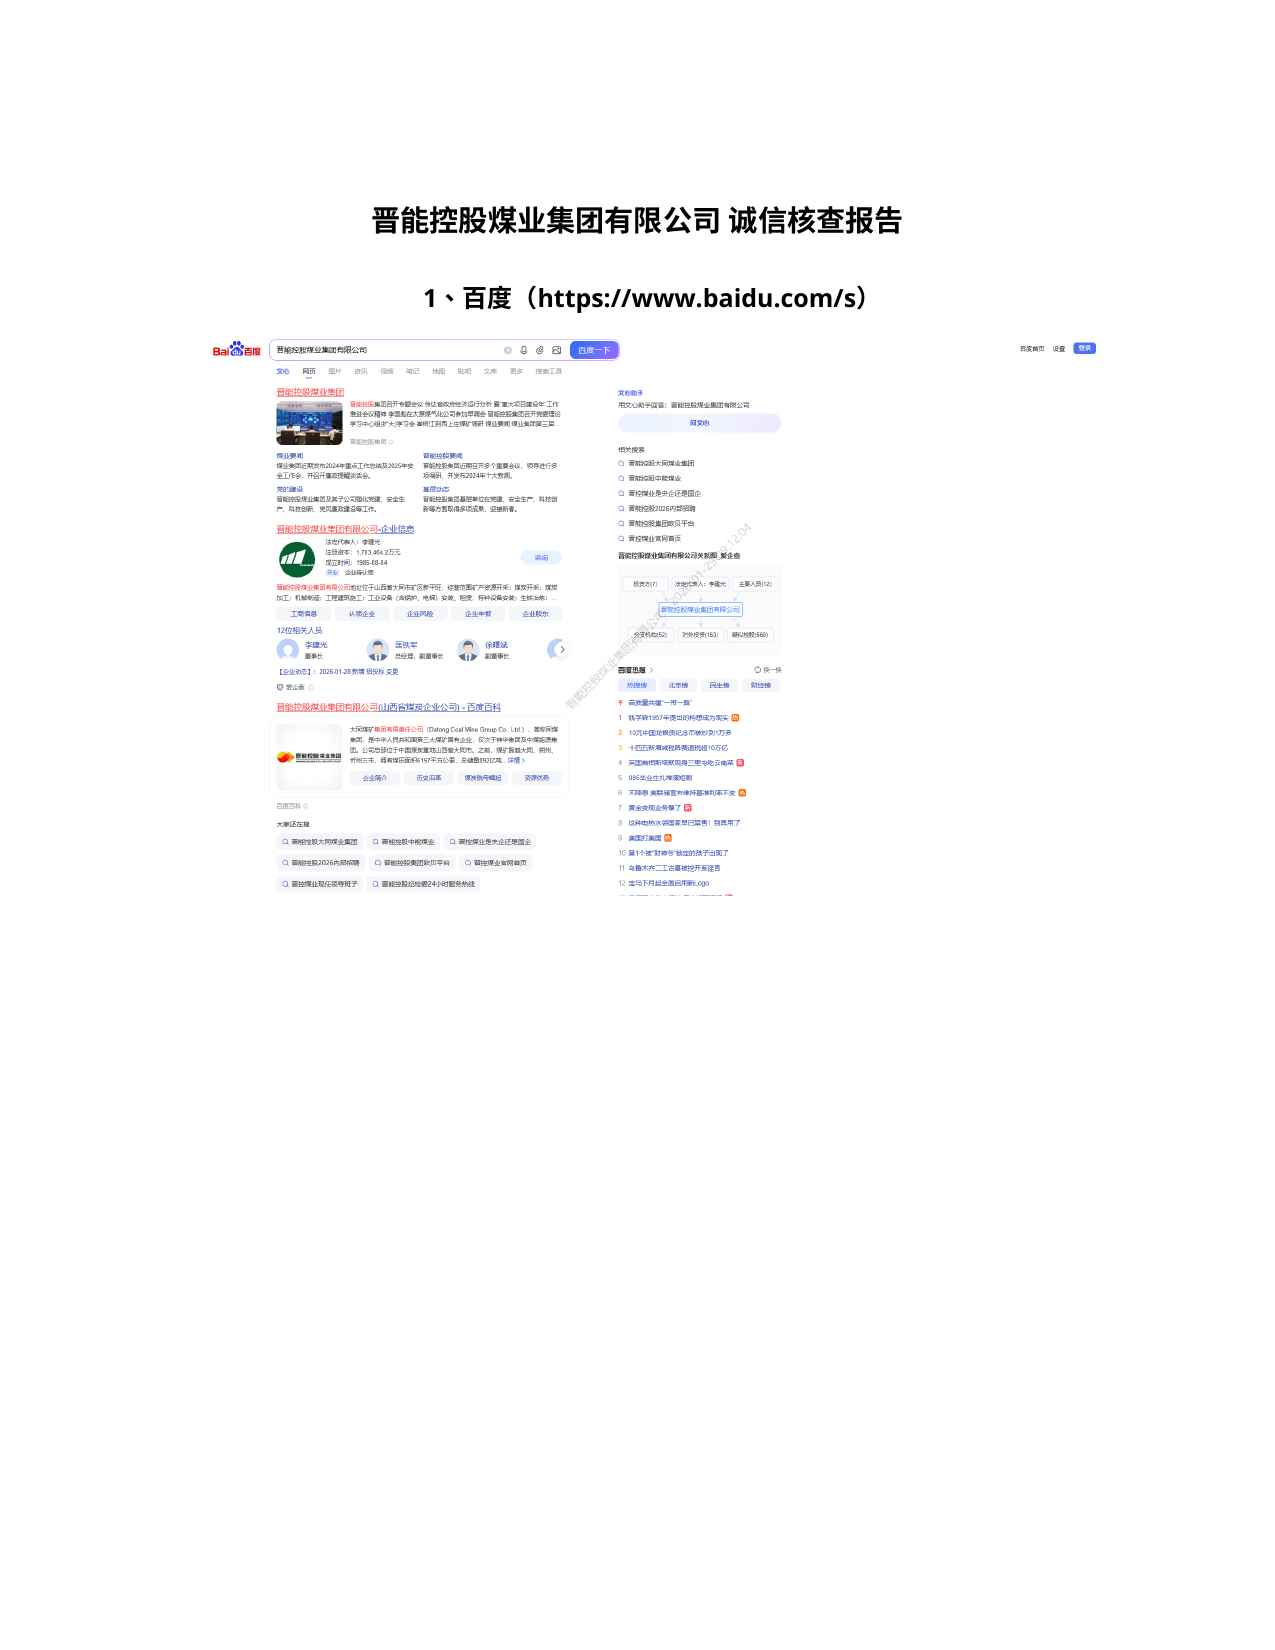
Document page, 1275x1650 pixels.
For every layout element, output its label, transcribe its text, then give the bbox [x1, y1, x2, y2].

subtitle 晋能控股煤业集团有限公司 诚信核查报告 [187, 200, 1087, 240]
picture [206, 332, 1107, 896]
